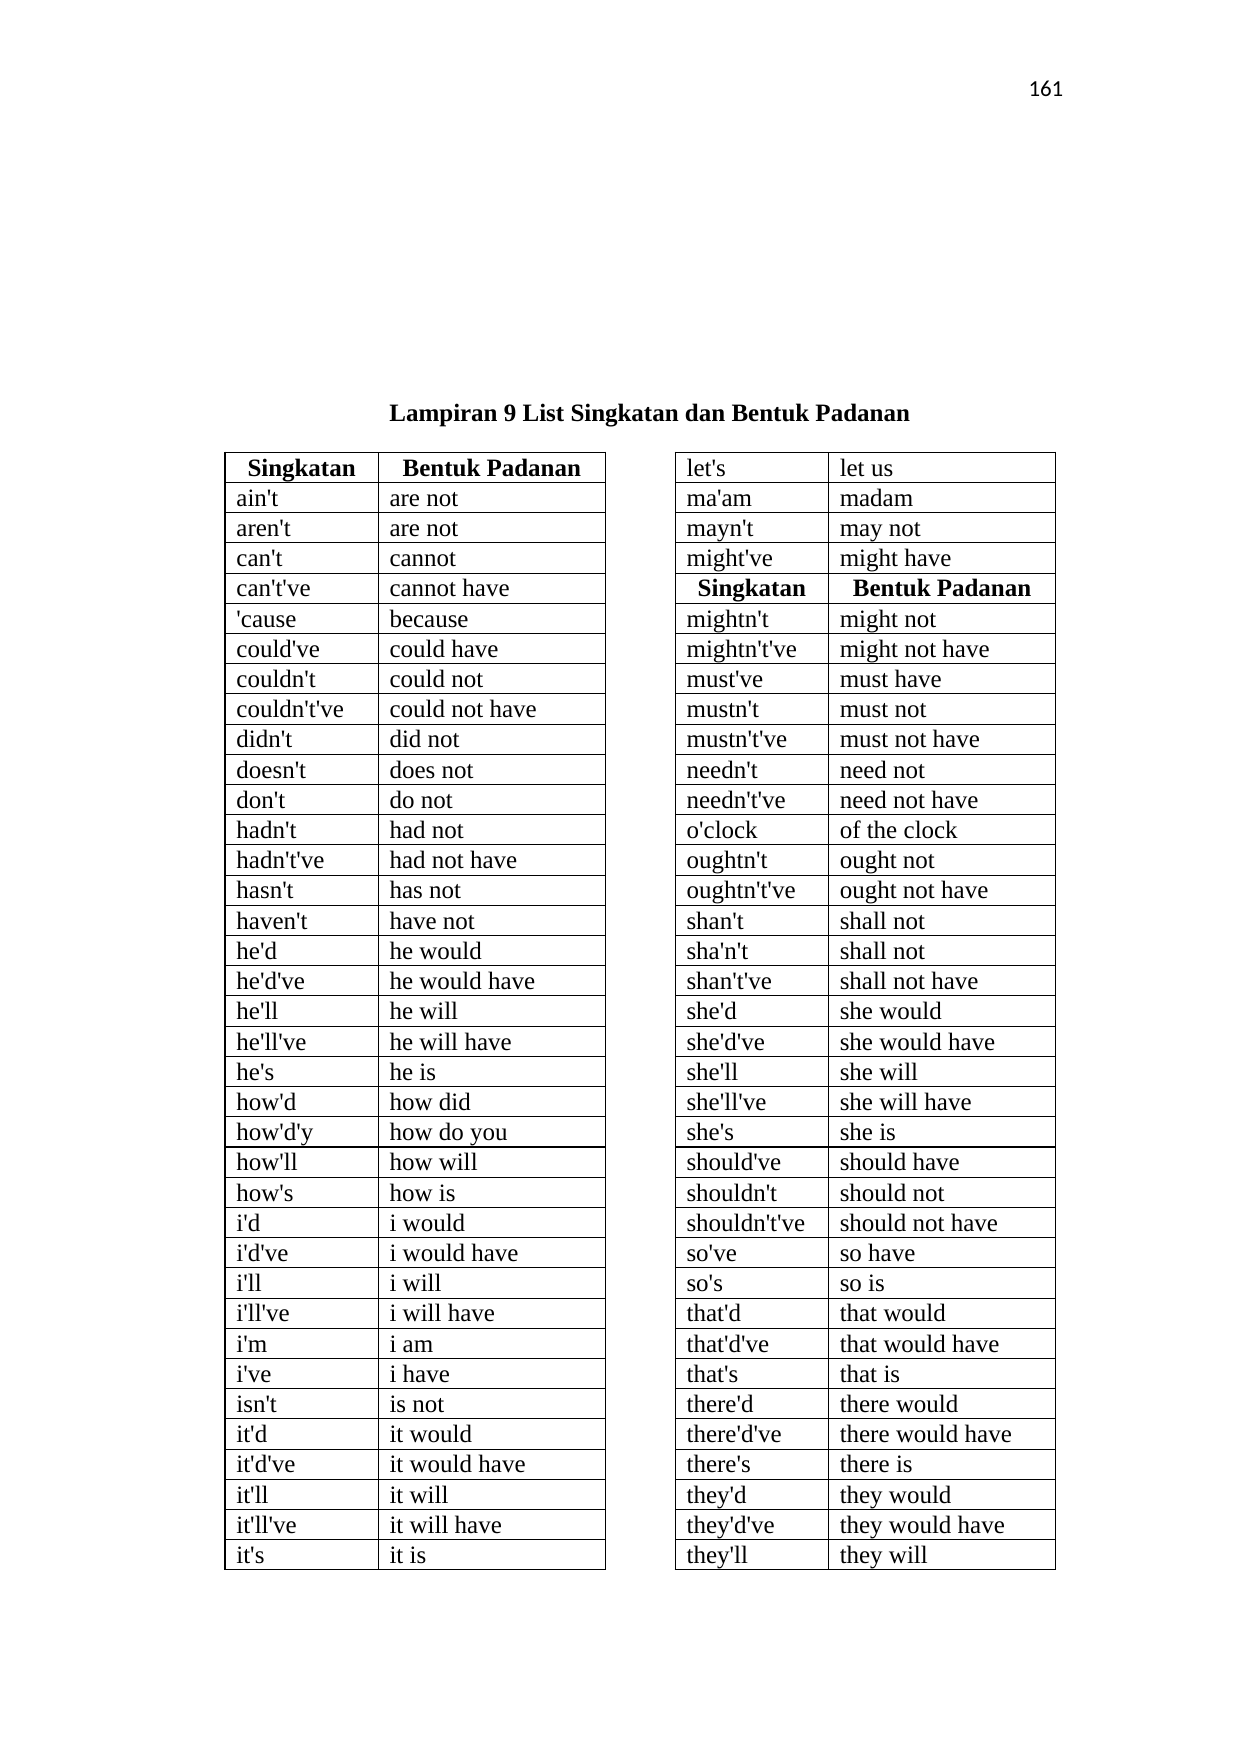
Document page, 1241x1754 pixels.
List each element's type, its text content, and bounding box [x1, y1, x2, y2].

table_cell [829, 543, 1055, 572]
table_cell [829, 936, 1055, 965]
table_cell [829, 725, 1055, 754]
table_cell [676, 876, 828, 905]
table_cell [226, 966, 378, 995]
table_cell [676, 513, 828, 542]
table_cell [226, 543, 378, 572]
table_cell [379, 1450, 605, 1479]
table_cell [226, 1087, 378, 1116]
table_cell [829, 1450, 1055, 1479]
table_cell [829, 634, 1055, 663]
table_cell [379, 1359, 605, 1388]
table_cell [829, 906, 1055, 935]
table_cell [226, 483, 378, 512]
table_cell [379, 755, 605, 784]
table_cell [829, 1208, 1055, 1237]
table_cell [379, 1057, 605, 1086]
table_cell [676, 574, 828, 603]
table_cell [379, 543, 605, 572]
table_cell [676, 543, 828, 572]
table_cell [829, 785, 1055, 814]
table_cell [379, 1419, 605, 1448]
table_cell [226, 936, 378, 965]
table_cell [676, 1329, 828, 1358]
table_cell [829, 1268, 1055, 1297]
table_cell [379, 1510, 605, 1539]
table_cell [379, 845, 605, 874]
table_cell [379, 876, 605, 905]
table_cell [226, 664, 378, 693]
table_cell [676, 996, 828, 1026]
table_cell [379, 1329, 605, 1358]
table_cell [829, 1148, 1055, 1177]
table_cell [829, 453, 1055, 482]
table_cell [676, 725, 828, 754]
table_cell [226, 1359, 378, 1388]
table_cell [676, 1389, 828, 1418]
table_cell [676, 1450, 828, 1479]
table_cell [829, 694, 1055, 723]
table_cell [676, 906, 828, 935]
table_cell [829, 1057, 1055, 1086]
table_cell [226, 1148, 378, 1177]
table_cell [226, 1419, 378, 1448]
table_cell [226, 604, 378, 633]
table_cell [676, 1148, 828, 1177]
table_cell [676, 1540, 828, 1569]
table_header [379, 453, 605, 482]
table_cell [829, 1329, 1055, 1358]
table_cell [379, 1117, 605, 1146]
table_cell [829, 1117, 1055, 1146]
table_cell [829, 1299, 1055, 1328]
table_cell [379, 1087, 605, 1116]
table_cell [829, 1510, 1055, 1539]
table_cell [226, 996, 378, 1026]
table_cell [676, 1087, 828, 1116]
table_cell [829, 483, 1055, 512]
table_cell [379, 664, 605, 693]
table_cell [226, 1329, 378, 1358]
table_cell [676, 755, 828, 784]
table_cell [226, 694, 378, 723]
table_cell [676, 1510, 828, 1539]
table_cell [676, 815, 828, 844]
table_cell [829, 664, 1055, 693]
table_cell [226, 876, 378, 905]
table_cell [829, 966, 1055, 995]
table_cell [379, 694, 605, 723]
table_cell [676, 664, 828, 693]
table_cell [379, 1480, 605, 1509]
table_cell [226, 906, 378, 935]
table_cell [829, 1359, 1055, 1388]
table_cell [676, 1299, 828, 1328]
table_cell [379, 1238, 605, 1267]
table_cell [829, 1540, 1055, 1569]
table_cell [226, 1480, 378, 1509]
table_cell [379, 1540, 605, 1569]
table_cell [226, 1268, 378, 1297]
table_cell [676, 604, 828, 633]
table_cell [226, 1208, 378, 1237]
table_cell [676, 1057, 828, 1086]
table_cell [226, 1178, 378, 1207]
text Lampiran 9 List Singkatan dan Bentuk Padanan [236, 398, 1063, 427]
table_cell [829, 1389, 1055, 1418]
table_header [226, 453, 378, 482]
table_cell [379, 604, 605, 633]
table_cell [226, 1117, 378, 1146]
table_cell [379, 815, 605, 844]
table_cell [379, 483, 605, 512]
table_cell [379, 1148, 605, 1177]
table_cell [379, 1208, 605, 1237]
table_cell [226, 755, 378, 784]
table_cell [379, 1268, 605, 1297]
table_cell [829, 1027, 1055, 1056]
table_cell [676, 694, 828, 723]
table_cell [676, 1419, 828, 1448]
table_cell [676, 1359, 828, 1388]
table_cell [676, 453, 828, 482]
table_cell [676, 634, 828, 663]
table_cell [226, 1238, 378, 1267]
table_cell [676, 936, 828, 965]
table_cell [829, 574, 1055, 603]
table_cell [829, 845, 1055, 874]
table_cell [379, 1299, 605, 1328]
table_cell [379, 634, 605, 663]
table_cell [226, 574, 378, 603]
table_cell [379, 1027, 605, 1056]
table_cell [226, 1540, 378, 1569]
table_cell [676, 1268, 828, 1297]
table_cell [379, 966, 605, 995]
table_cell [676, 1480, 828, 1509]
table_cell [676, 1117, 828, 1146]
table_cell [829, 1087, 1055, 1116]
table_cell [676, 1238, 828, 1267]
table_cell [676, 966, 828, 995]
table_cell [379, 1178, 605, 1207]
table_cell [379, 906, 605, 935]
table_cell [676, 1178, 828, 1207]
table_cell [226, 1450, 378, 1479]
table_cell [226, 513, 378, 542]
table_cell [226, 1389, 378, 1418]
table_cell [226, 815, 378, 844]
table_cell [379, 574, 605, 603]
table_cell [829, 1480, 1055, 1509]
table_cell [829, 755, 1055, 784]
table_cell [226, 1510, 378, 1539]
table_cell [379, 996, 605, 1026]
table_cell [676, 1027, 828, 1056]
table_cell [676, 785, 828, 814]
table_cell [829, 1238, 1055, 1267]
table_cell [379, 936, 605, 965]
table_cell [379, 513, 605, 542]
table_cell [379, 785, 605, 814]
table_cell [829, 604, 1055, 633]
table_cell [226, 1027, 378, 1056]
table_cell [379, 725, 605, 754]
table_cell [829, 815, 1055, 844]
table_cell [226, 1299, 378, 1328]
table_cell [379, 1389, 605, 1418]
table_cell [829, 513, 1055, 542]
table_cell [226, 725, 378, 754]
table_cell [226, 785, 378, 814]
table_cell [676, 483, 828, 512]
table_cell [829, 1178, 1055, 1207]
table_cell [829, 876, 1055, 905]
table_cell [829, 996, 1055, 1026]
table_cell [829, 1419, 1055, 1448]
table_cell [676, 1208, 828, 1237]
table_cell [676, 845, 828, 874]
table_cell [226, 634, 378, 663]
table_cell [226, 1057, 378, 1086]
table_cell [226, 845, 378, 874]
